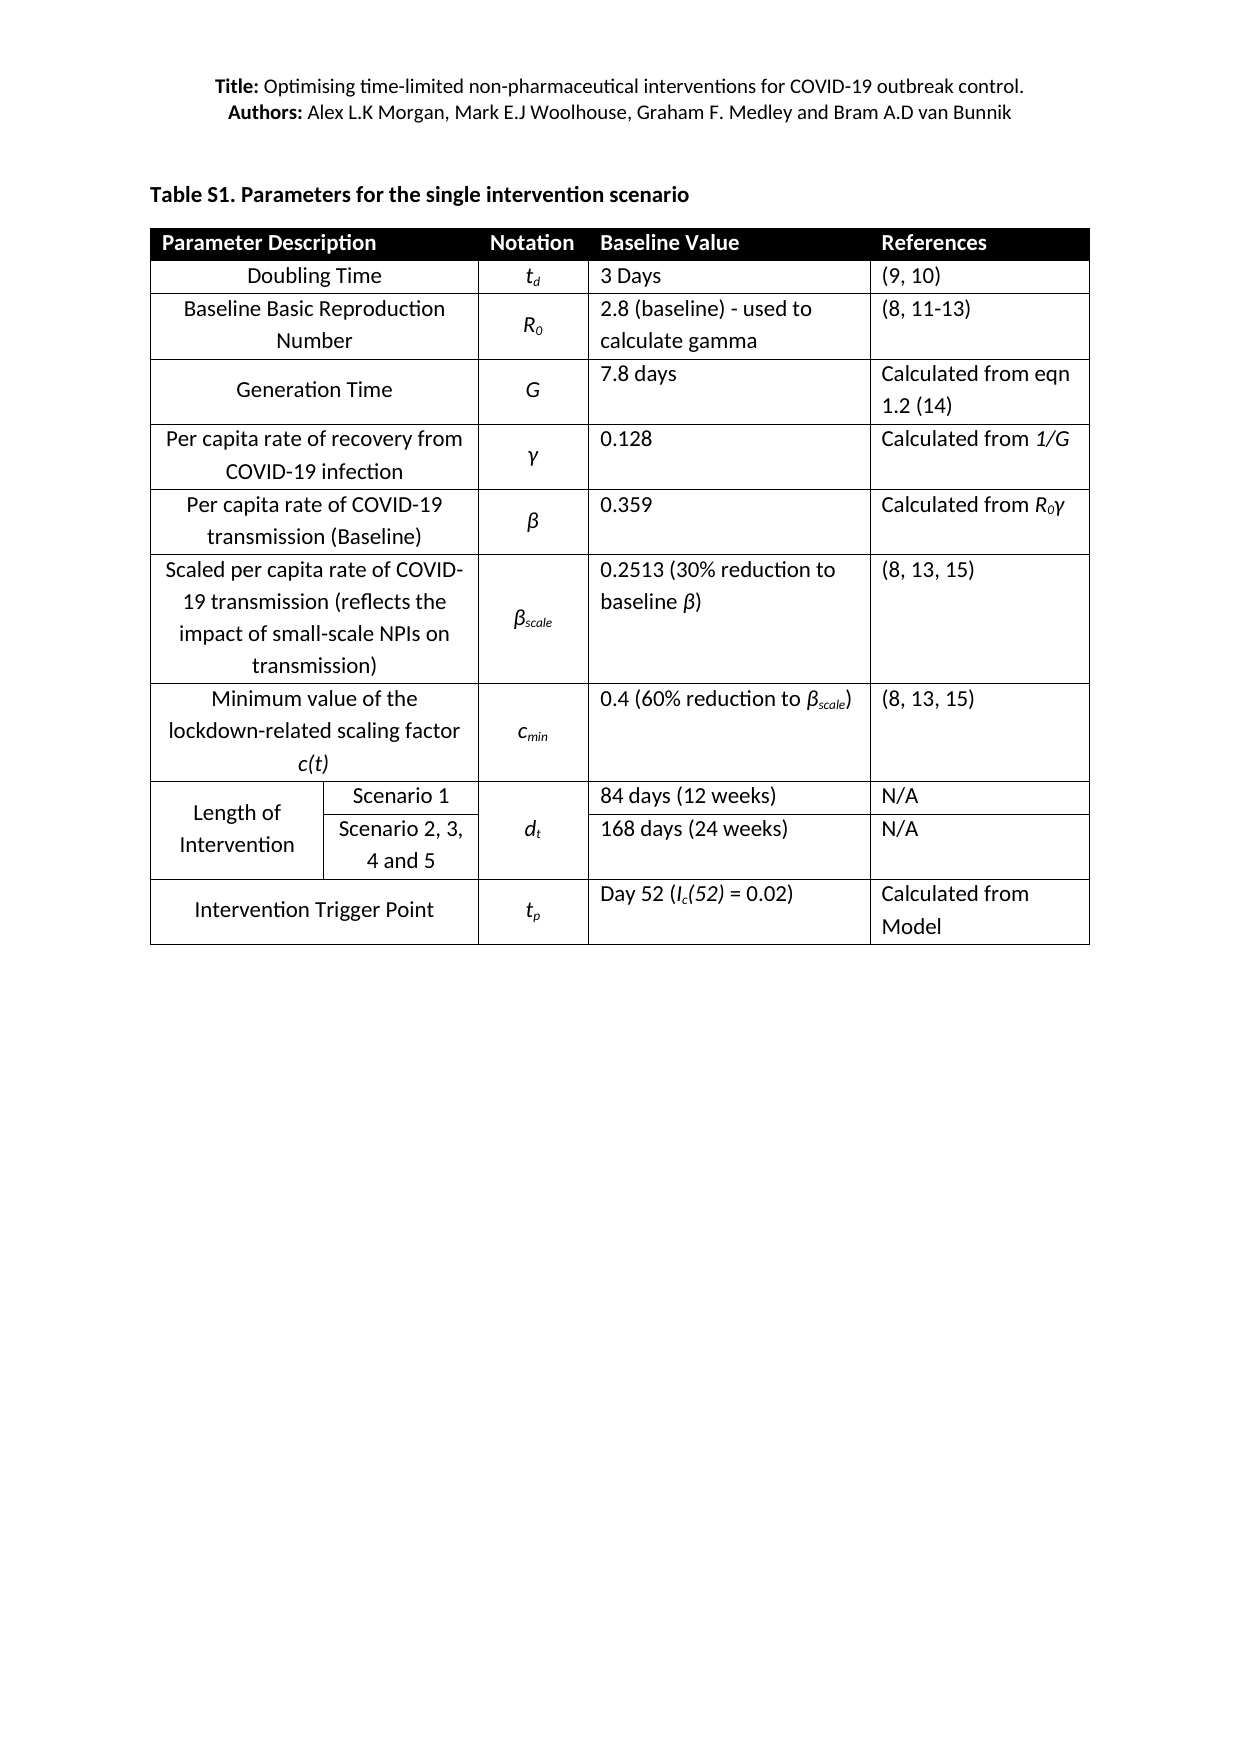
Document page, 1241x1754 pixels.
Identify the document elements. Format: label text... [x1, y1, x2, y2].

table_header Parameter Description [151, 229, 478, 260]
table_cell Per capita rate of recovery from COVID-19 infection [151, 425, 478, 489]
table_cell γ [479, 425, 588, 489]
table_cell Per capita rate of COVID-19 transmission (Baseline) [151, 490, 478, 554]
table_cell 168 days (24 weeks) [589, 815, 870, 878]
table_cell 84 days (12 weeks) [589, 782, 870, 813]
table_cell 2.8 (baseline) - used to calculate gamma [589, 294, 870, 358]
table_cell Calculated from eqn 1.2 (14) [871, 360, 1089, 423]
table_cell β [479, 490, 588, 554]
table_cell 0.2513 (30% reduction to baseline β) [589, 555, 870, 683]
table_cell Scaled per capita rate of COVID-19 transmission (reflects the impact of small-scale NPIs on transmission) [151, 555, 478, 683]
table_cell cmin [479, 684, 588, 781]
table_header References [871, 229, 1089, 260]
table_header Baseline Value [589, 229, 870, 260]
table_cell Calculated from Model [871, 880, 1089, 944]
table_cell Length of Intervention [151, 782, 323, 878]
table_cell R0 [479, 294, 588, 358]
table_cell Scenario 2, 3, 4 and 5 [324, 815, 478, 878]
table_cell βscale [479, 555, 588, 683]
table_cell 0.359 [589, 490, 870, 554]
table_cell tp [479, 880, 588, 944]
table_cell Minimum value of the lockdown-related scaling factor c(t) [151, 684, 478, 781]
table_cell Calculated from R0γ [871, 490, 1089, 554]
text Table S1. Parameters for the single intervention scenario [150, 181, 1090, 209]
table_cell 0.128 [589, 425, 870, 489]
table_cell (9, 10) [871, 261, 1089, 293]
table_cell Intervention Trigger Point [151, 880, 478, 944]
table_cell (8, 11-13) [871, 294, 1089, 358]
table_cell 7.8 days [589, 360, 870, 423]
table_cell (8, 13, 15) [871, 555, 1089, 683]
table_cell Calculated from 1/G [871, 425, 1089, 489]
table_cell Scenario 1 [324, 782, 478, 813]
table_cell 3 Days [589, 261, 870, 293]
table_cell td [479, 261, 588, 293]
table_cell 0.4 (60% reduction to βscale) [589, 684, 870, 781]
table_cell dt [479, 782, 588, 878]
table_cell Day 52 (Ic(52) = 0.02) [589, 880, 870, 944]
table_cell N/A [871, 815, 1089, 878]
table_cell N/A [871, 782, 1089, 813]
table_header Notation [479, 229, 588, 260]
table_cell Baseline Basic Reproduction Number [151, 294, 478, 358]
table_cell Generation Time [151, 360, 478, 423]
table_cell (8, 13, 15) [871, 684, 1089, 781]
table_cell Doubling Time [151, 261, 478, 293]
table_cell G [479, 360, 588, 423]
